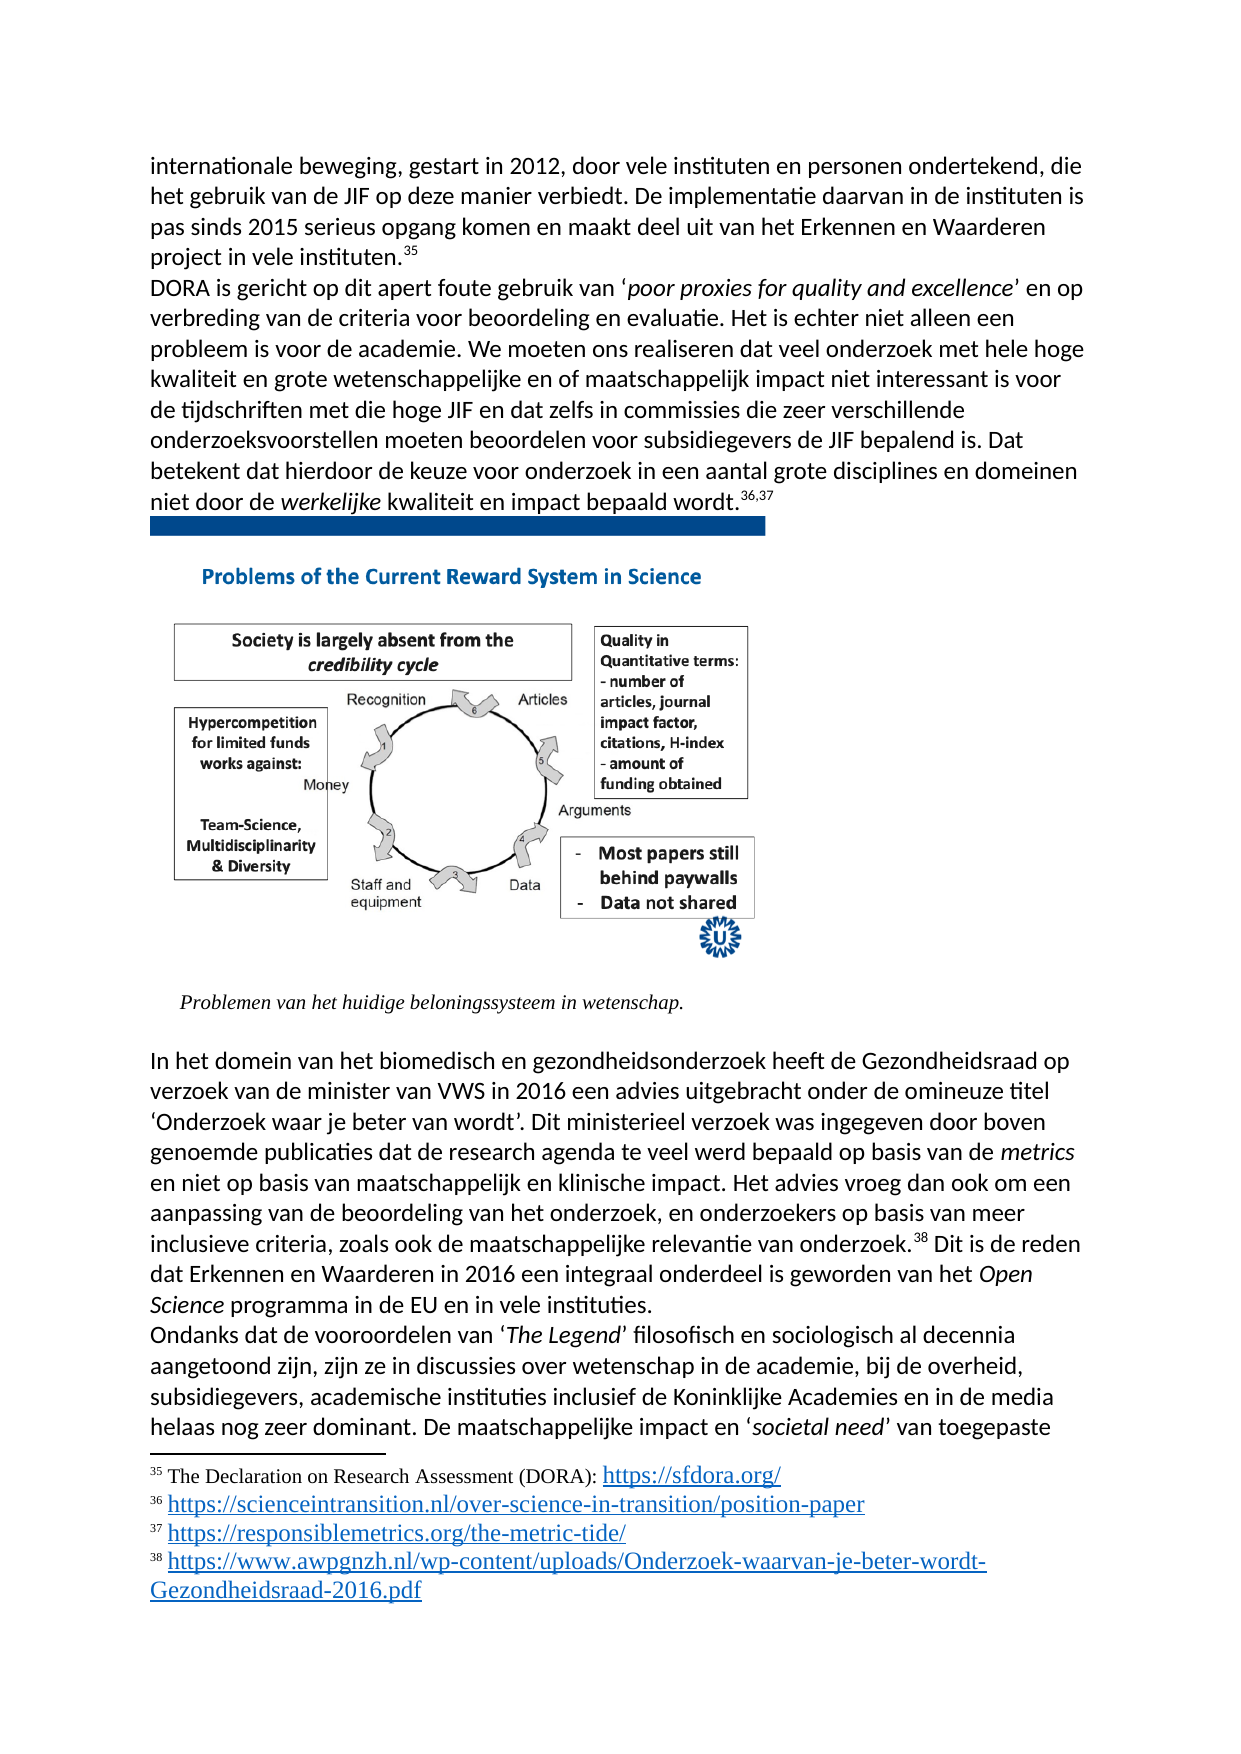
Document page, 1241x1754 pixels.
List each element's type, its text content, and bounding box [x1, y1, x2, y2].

text In het domein van het biomedisch en gezondheidsonderzoek heeft de Gezondheidsraad op verzoek van de minister van VWS in 2016 een advies uitgebracht onder de omineuze titel ‘Onderzoek waar je beter van wordt’. Dit ministerieel verzoek was ingegeven door boven genoemde publicaties dat de research agenda te veel werd bepaald op basis van de metrics en niet op basis van maatschappelijk en klinische impact. Het advies vroeg dan ook om een aanpassing van de beoordeling van het onderzoek, en onderzoekers op basis van meer inclusieve criteria, zoals ook de maatschappelijke relevantie van onderzoek. Dit is de reden dat Erkennen en Waarderen in 2016 een integraal onderdeel is geworden van het Open Science programma in de EU en in vele instituties. [150, 1045, 1090, 1319]
picture [150, 516, 766, 978]
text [150, 150, 1090, 272]
text Problemen van het huidige beloningssysteem in wetenschap. [179, 990, 1061, 1014]
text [150, 1319, 1090, 1442]
text DORA is gericht op dit apert foute gebruik van ‘poor proxies for quality and excellence’ en op verbreding van de criteria voor beoordeling en evaluatie. Het is echter niet alleen een probleem is voor de academie. We moeten ons realiseren dat veel onderzoek met hele hoge kwaliteit en grote wetenschappelijke en of maatschappelijk impact niet interessant is voor de tijdschriften met die hoge JIF en dat zelfs in commissies die zeer verschillende onderzoeksvoorstellen moeten beoordelen voor subsidiegevers de JIF bepalend is. Dat betekent dat hierdoor de keuze voor onderzoek in een aantal grote disciplines en domeinen niet door de werkelijke kwaliteit en impact bepaald wordt., [150, 272, 1090, 516]
